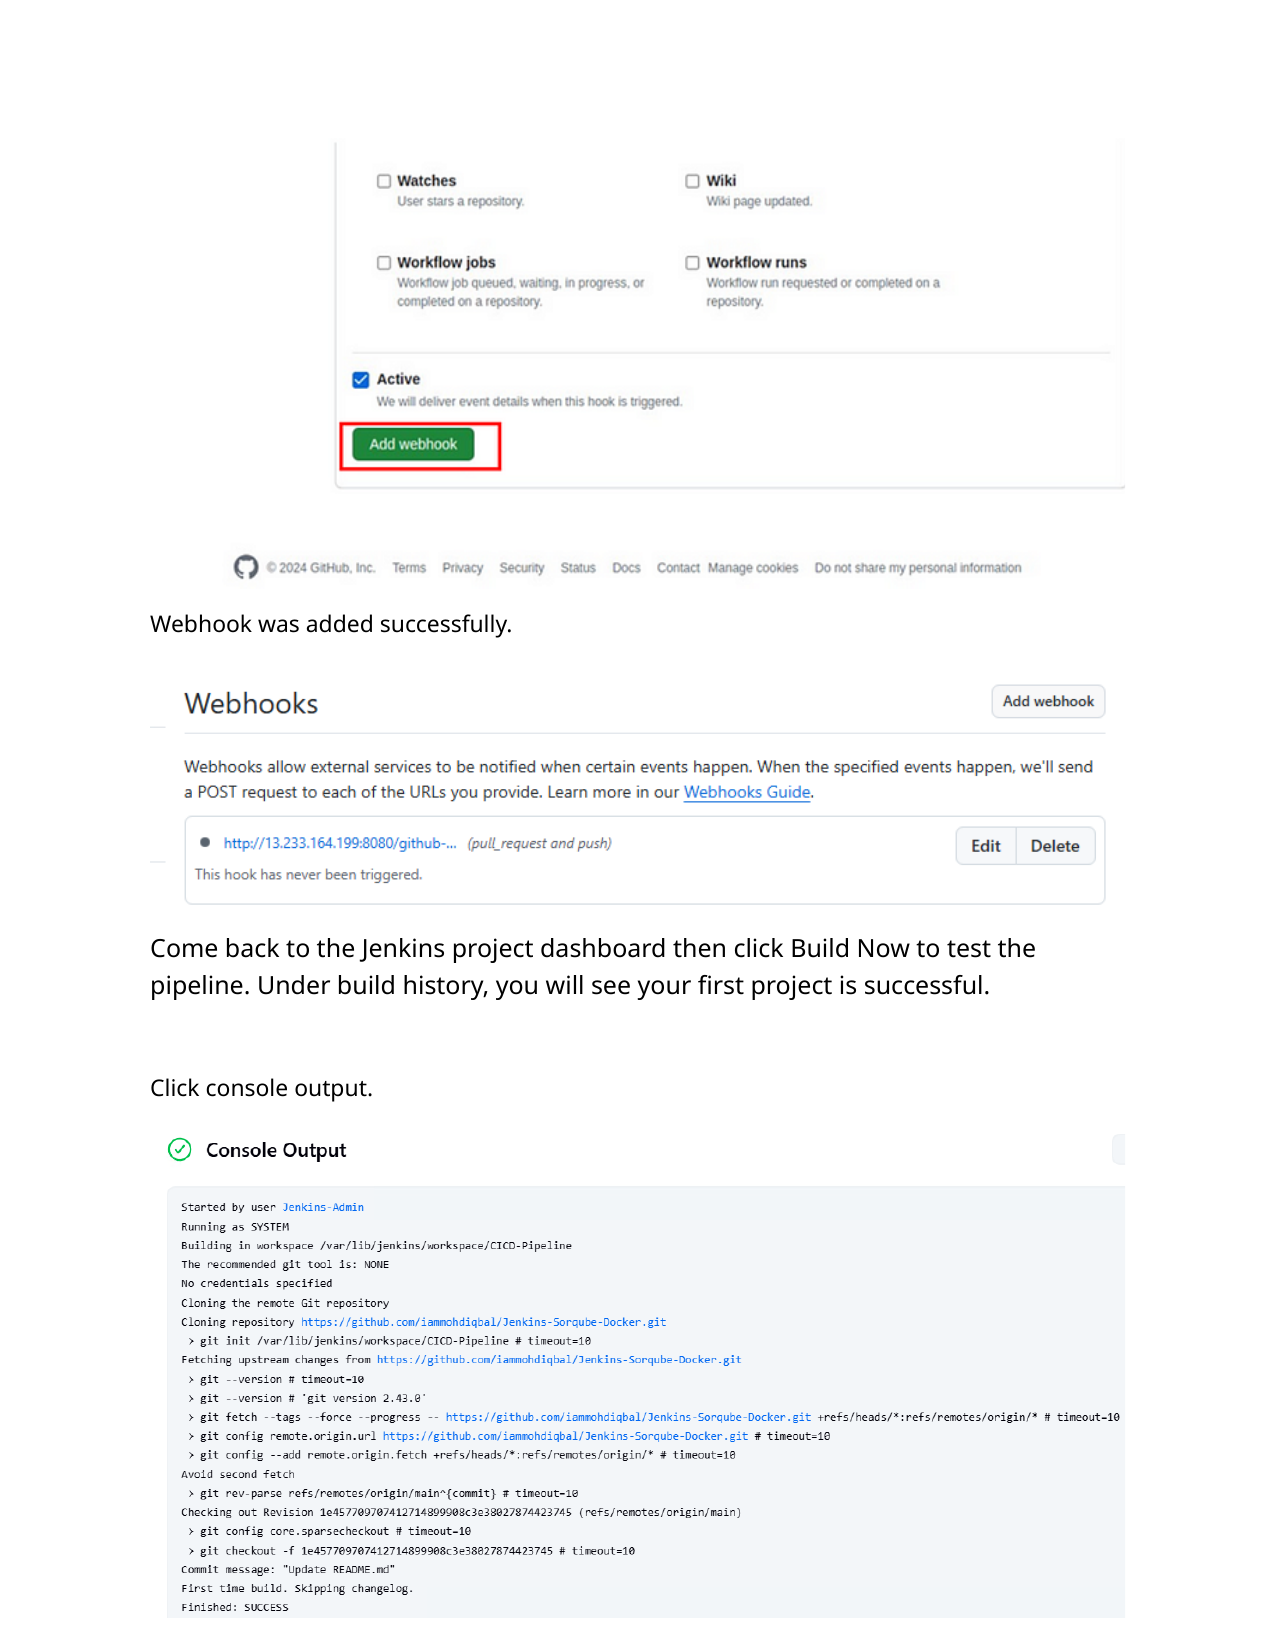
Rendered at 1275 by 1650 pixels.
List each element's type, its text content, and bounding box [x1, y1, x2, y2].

text Click console output. [150, 1072, 1125, 1103]
picture [150, 56, 1125, 589]
picture [150, 657, 1125, 912]
text Come back to the Jenkins project dashboard then click Build Now to test the pipeline. Under build history, you will see your first project is successful. [150, 931, 1125, 1002]
picture [150, 1122, 1125, 1618]
text Webhook was added successfully. [150, 607, 1125, 639]
